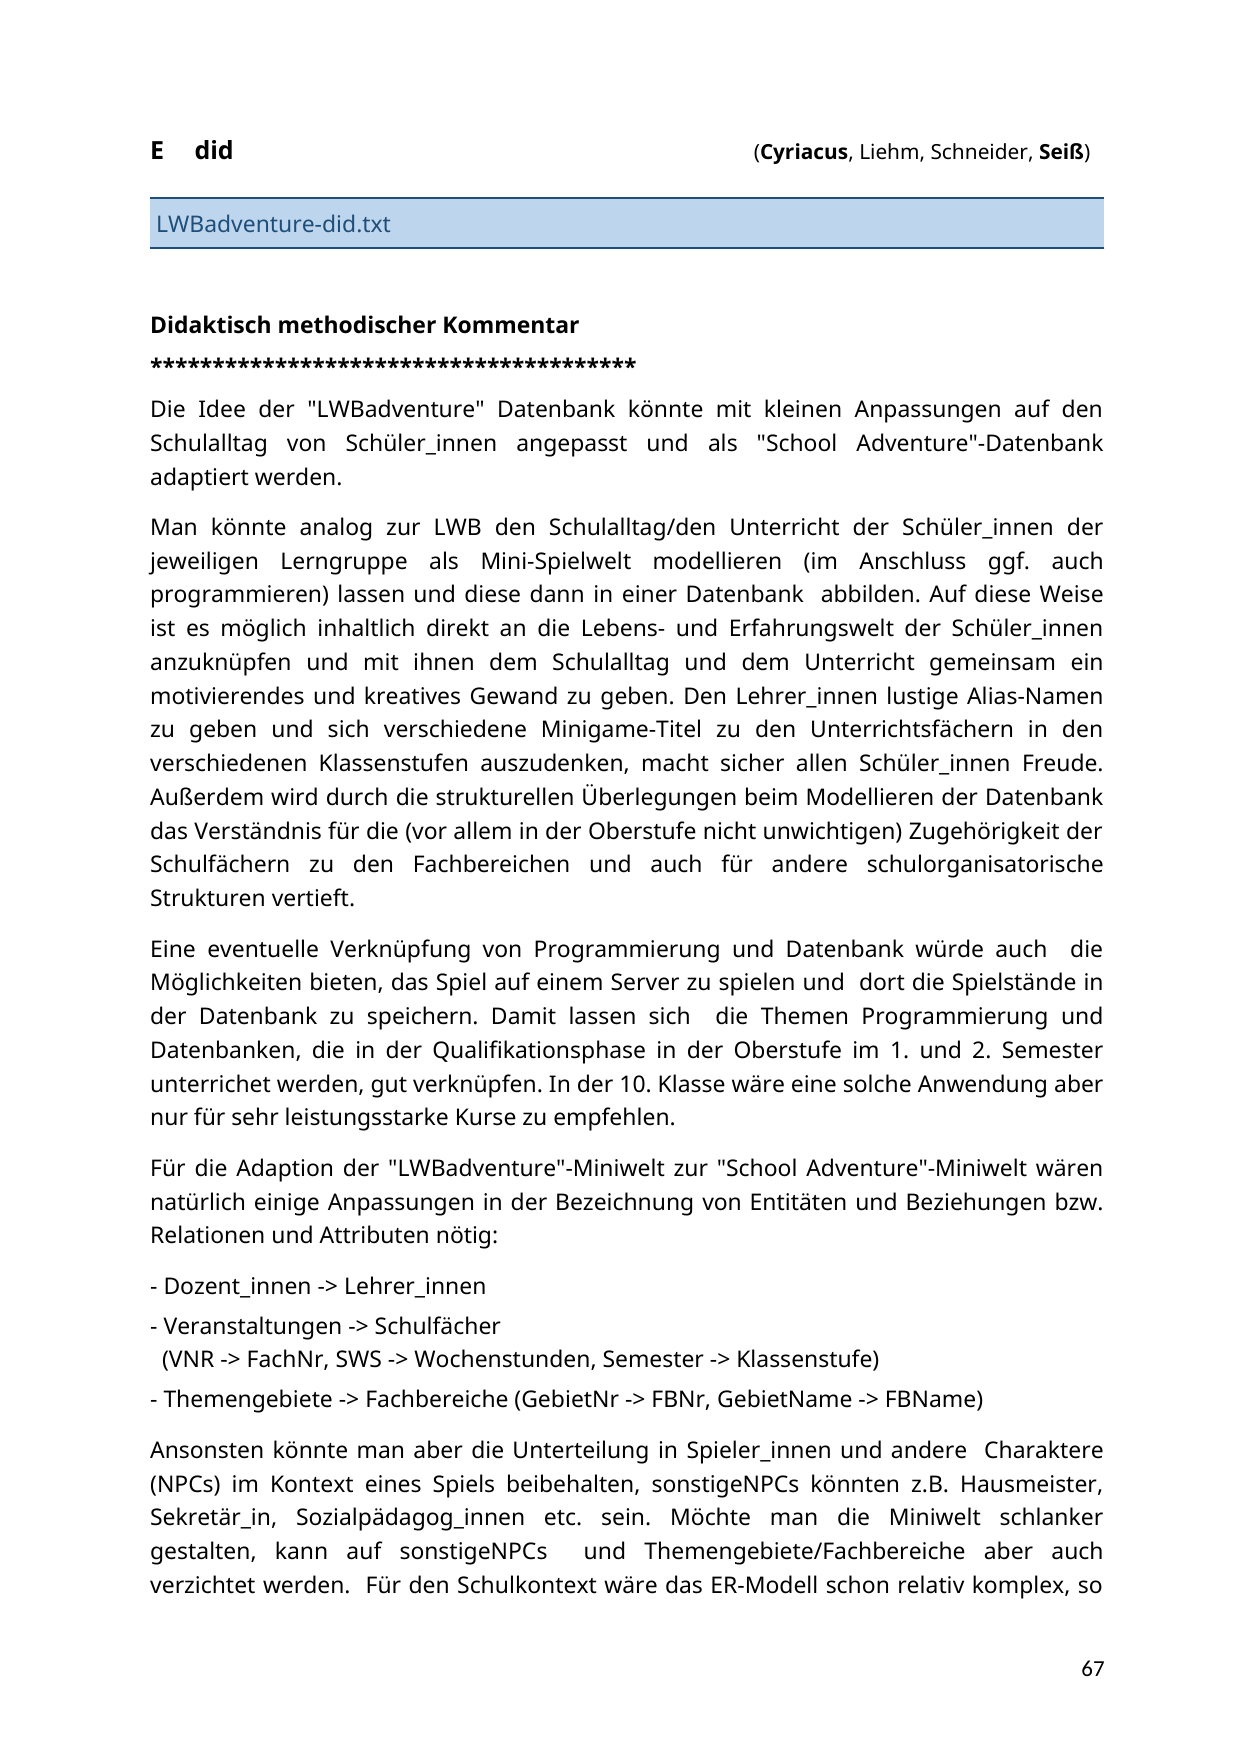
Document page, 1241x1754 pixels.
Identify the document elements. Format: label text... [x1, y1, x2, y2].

text - Dozent_innen -> Lehrer_innen [150, 1269, 1104, 1301]
text - Themengebiete -> Fachbereiche (GebietNr -> FBNr, GebietName -> FBName) [150, 1383, 1104, 1414]
text - Veranstaltungen -> Schulfächer [150, 1309, 1104, 1341]
text *************************************** [150, 351, 1104, 382]
text (VNR -> FachNr, SWS -> Wochenstunden, Semester -> Klassenstufe) [150, 1343, 1104, 1374]
text LWBadventure-did.txt [150, 199, 1104, 247]
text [150, 1434, 1104, 1600]
text Didaktisch methodischer Kommentar [150, 308, 1104, 340]
text Die Idee der "LWBadventure" Datenbank könnte mit kleinen Anpassungen auf den Schulalltag von Schüler_innen angepasst und als "School Adventure"-Datenbank adaptiert werden. [150, 393, 1104, 492]
text Man könnte analog zur LWB den Schulalltag/den Unterricht der Schüler_innen der jeweiligen Lerngruppe als Mini-Spielwelt modellieren (im Anschluss ggf. auch programmieren) lassen und diese dann in einer Datenbank abbilden. Auf diese Weise ist es möglich inhaltlich direkt an die Lebens- und Erfahrungswelt der Schüler_innen anzuknüpfen und mit ihnen dem Schulalltag und dem Unterricht gemeinsam ein motivierendes und kreatives Gewand zu geben. Den Lehrer_innen lustige Alias-Namen zu geben und sich verschiedene Minigame-Titel zu den Unterrichtsfächern in den verschiedenen Klassenstufen auszudenken, macht sicher allen Schüler_innen Freude. Außerdem wird durch die strukturellen Überlegungen beim Modellieren der Datenbank das Verständnis für die (vor allem in der Oberstufe nicht unwichtigen) Zugehörigkeit der Schulfächern zu den Fachbereichen und auch für andere schulorganisatorische Strukturen vertieft. [150, 511, 1104, 913]
text E did (Cyriacus, Liehm, Schneider, Seiß) [150, 133, 1104, 167]
text Eine eventuelle Verknüpfung von Programmierung und Datenbank würde auch die Möglichkeiten bieten, das Spiel auf einem Server zu spielen und dort die Spielstände in der Datenbank zu speichern. Damit lassen sich die Themen Programmierung und Datenbanken, die in der Qualifikationsphase in der Oberstufe im 1. und 2. Semester unterrichet werden, gut verknüpfen. In der 10. Klasse wäre eine solche Anwendung aber nur für sehr leistungsstarke Kurse zu empfehlen. [150, 932, 1104, 1132]
text Für die Adaption der "LWBadventure"-Miniwelt zur "School Adventure"-Miniwelt wären natürlich einige Anpassungen in der Bezeichnung von Entitäten und Beziehungen bzw. Relationen und Attributen nötig: [150, 1152, 1104, 1250]
